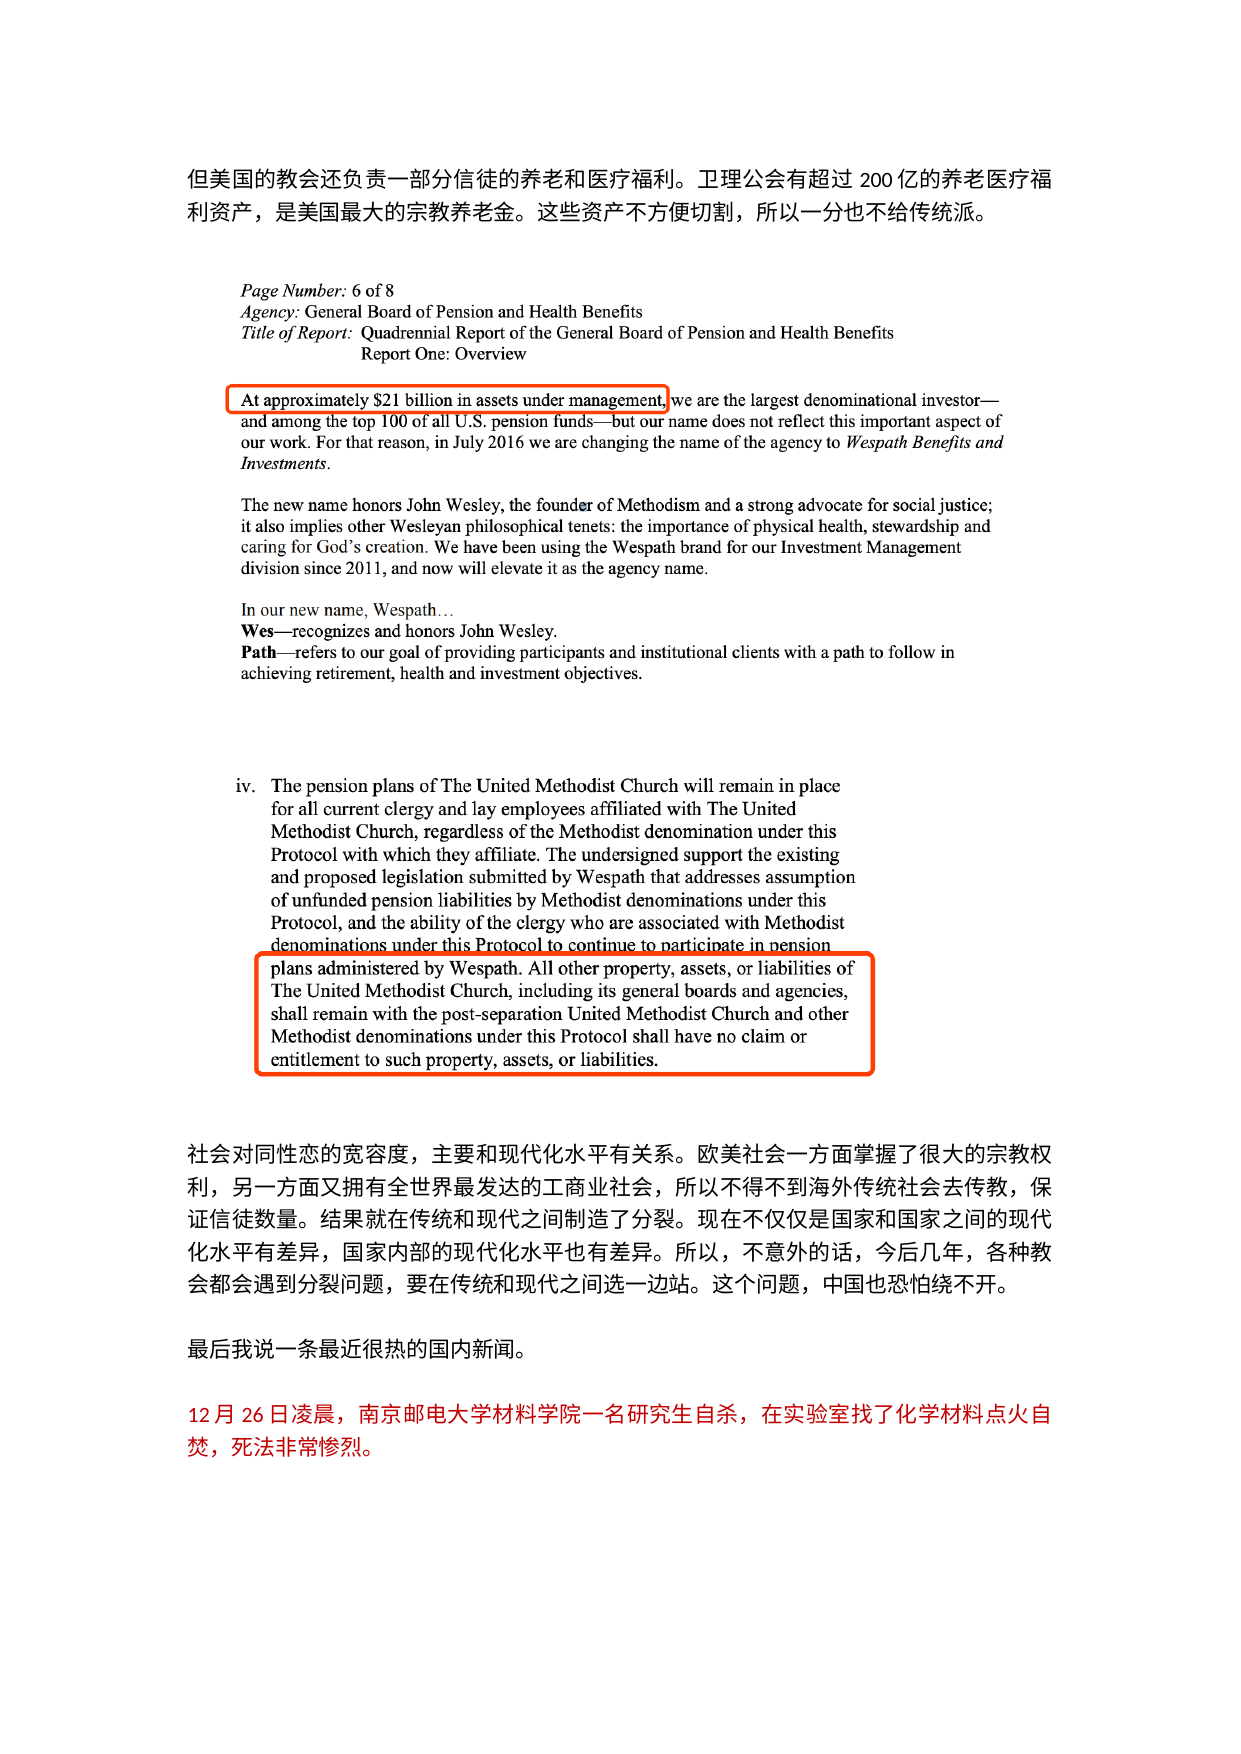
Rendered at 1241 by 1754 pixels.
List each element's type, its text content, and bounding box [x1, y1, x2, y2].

picture [187, 259, 1042, 738]
text 12月26日凌晨，南京邮电大学材料学院一名研究生自杀，在实验室找了化学材料点火自焚，死法非常惨烈。 [187, 1397, 1053, 1462]
text 社会对同性恋的宽容度，主要和现代化水平有关系。欧美社会一方面掌握了很大的宗教权利，另一方面又拥有全世界最发达的工商业社会，所以不得不到海外传统社会去传教，保证信徒数量。结果就在传统和现代之间制造了分裂。现在不仅仅是国家和国家之间的现代化水平有差异，国家内部的现代化水平也有差异。所以，不意外的话，今后几年，各种教会都会遇到分裂问题，要在传统和现代之间选一边站。这个问题，中国也恐怕绕不开。 [187, 1137, 1053, 1299]
picture [187, 747, 914, 1094]
text 但美国的教会还负责一部分信徒的养老和医疗福利。卫理公会有超过200亿的养老医疗福利资产，是美国最大的宗教养老金。这些资产不方便切割，所以一分也不给传统派。 [187, 162, 1053, 227]
text 最后我说一条最近很热的国内新闻。 [187, 1332, 1053, 1364]
